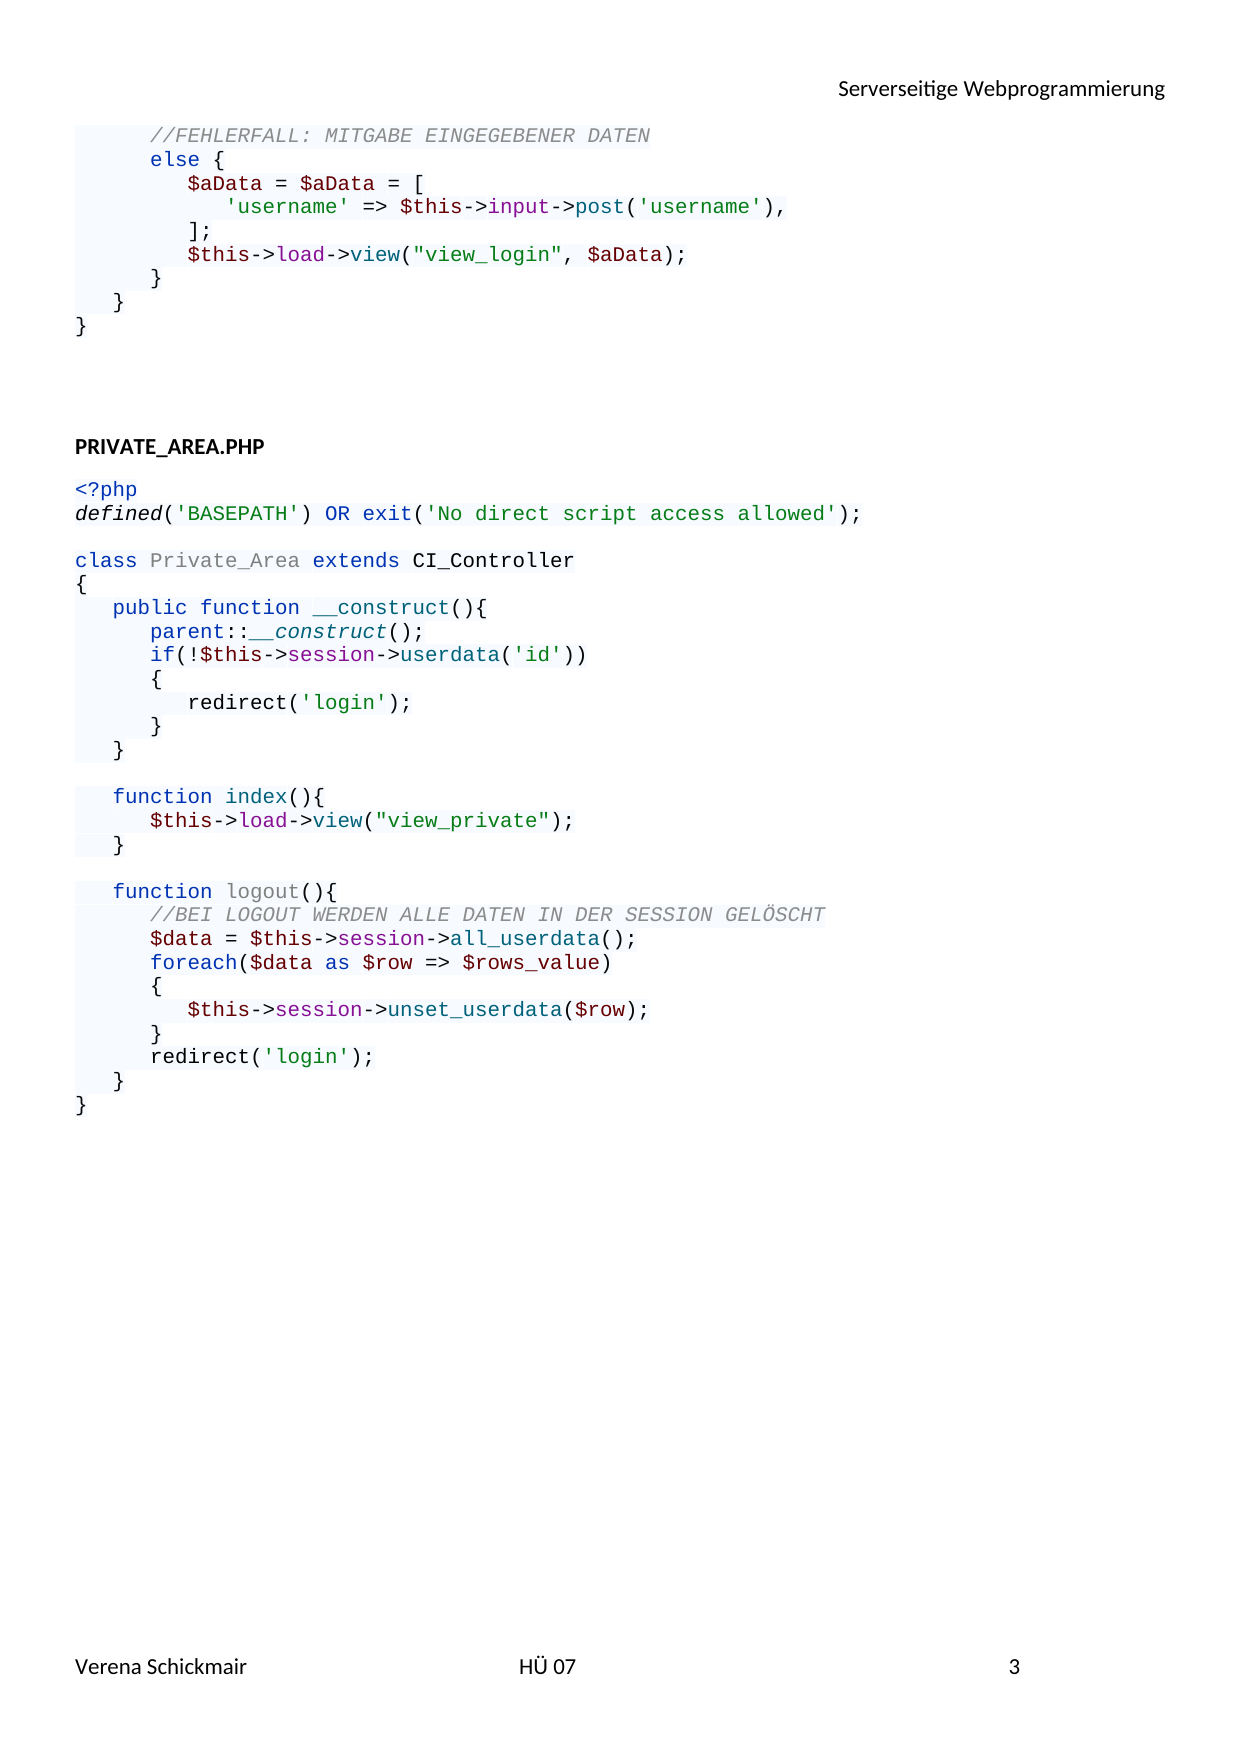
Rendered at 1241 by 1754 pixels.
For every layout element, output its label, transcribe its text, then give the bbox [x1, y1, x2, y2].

text <?php defined('BASEPATH') OR exit('No direct script access allowed'); class Private_Area extends CI_Controller { public function __construct(){ parent::__construct(); if(!$this->session->userdata('id')) { redirect('login'); } } function index(){ $this->load->view("view_private"); } function logout(){ //BEI LOGOUT WERDEN ALLE DATEN IN DER SESSION GELÖSCHT $data = $this->session->all_userdata(); foreach($data as $row => $rows_value) { $this->session->unset_userdata($row); } redirect('login'); } } [75, 479, 1165, 1117]
text //FEHLERFALL: MITGABE EINGEGEBENER DATEN else { $aData = $aData = [ 'username' => $this->input->post('username'), ]; $this->load->view("view_login", $aData); } } } [75, 102, 1165, 338]
text PRIVATE_AREA.PHP [75, 432, 1165, 460]
